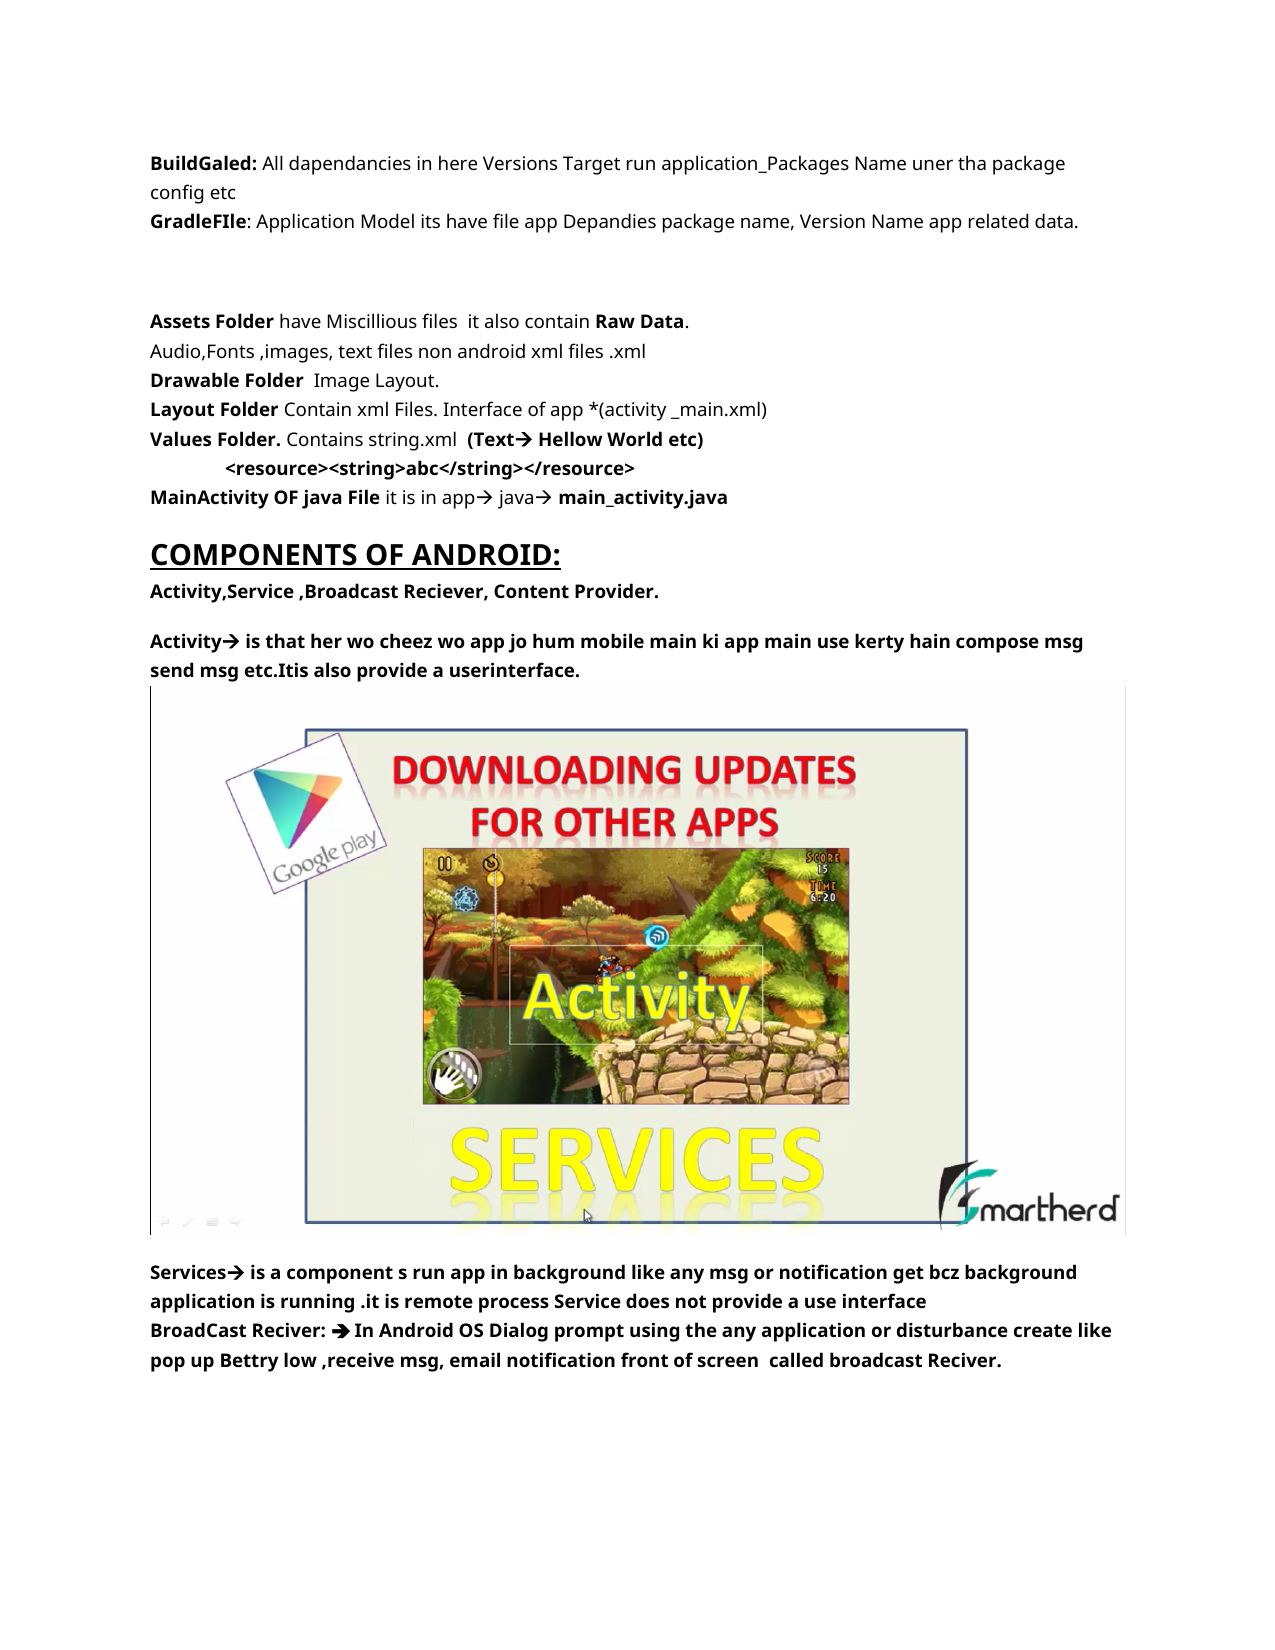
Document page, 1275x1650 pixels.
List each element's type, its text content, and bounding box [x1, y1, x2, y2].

picture [150, 686, 1125, 1235]
text Services is a component s run app in background like any msg or notification get bcz background application is running .it is remote process Service does not provide a use interface BroadCast Reciver: In Android OS Dialog prompt using the any application or disturbance create like pop up Bettry low ,receive msg, email notification front of screen called broadcast Reciver. Explict Intents/Implict Intens.: It is the entry Point of any application One Activity to move to antother actvty like gmail inbox to compose msg box screen… etc using Intents. [150, 1259, 1125, 1373]
text BuildGaled: All dapendancies in here Versions Target run application_Packages Name uner tha package config etc GradleFIle: Application Model its have file app Depandies package name, Version Name app related data. [150, 150, 1125, 234]
text COMPONENTS OF ANDROID: Activity,Service ,Broadcast Reciever, Content Provider. [150, 534, 1125, 603]
text Assets Folder have Miscillious files it also contain Raw Data. Audio,Fonts ,images, text files non android xml files .xml Drawable Folder Image Layout. Layout Folder Contain xml Files. Interface of app *(activity _main.xml) Values Folder. Contains string.xml (Text Hellow World etc) <resource><string>abc</string></resource> MainActivity OF java File it is in app java main_activity.java [150, 309, 1125, 510]
text Activity is that her wo cheez wo app jo hum mobile main ki app main use kerty hain compose msg send msg etc.Itis also provide a userinterface. [150, 628, 1125, 686]
